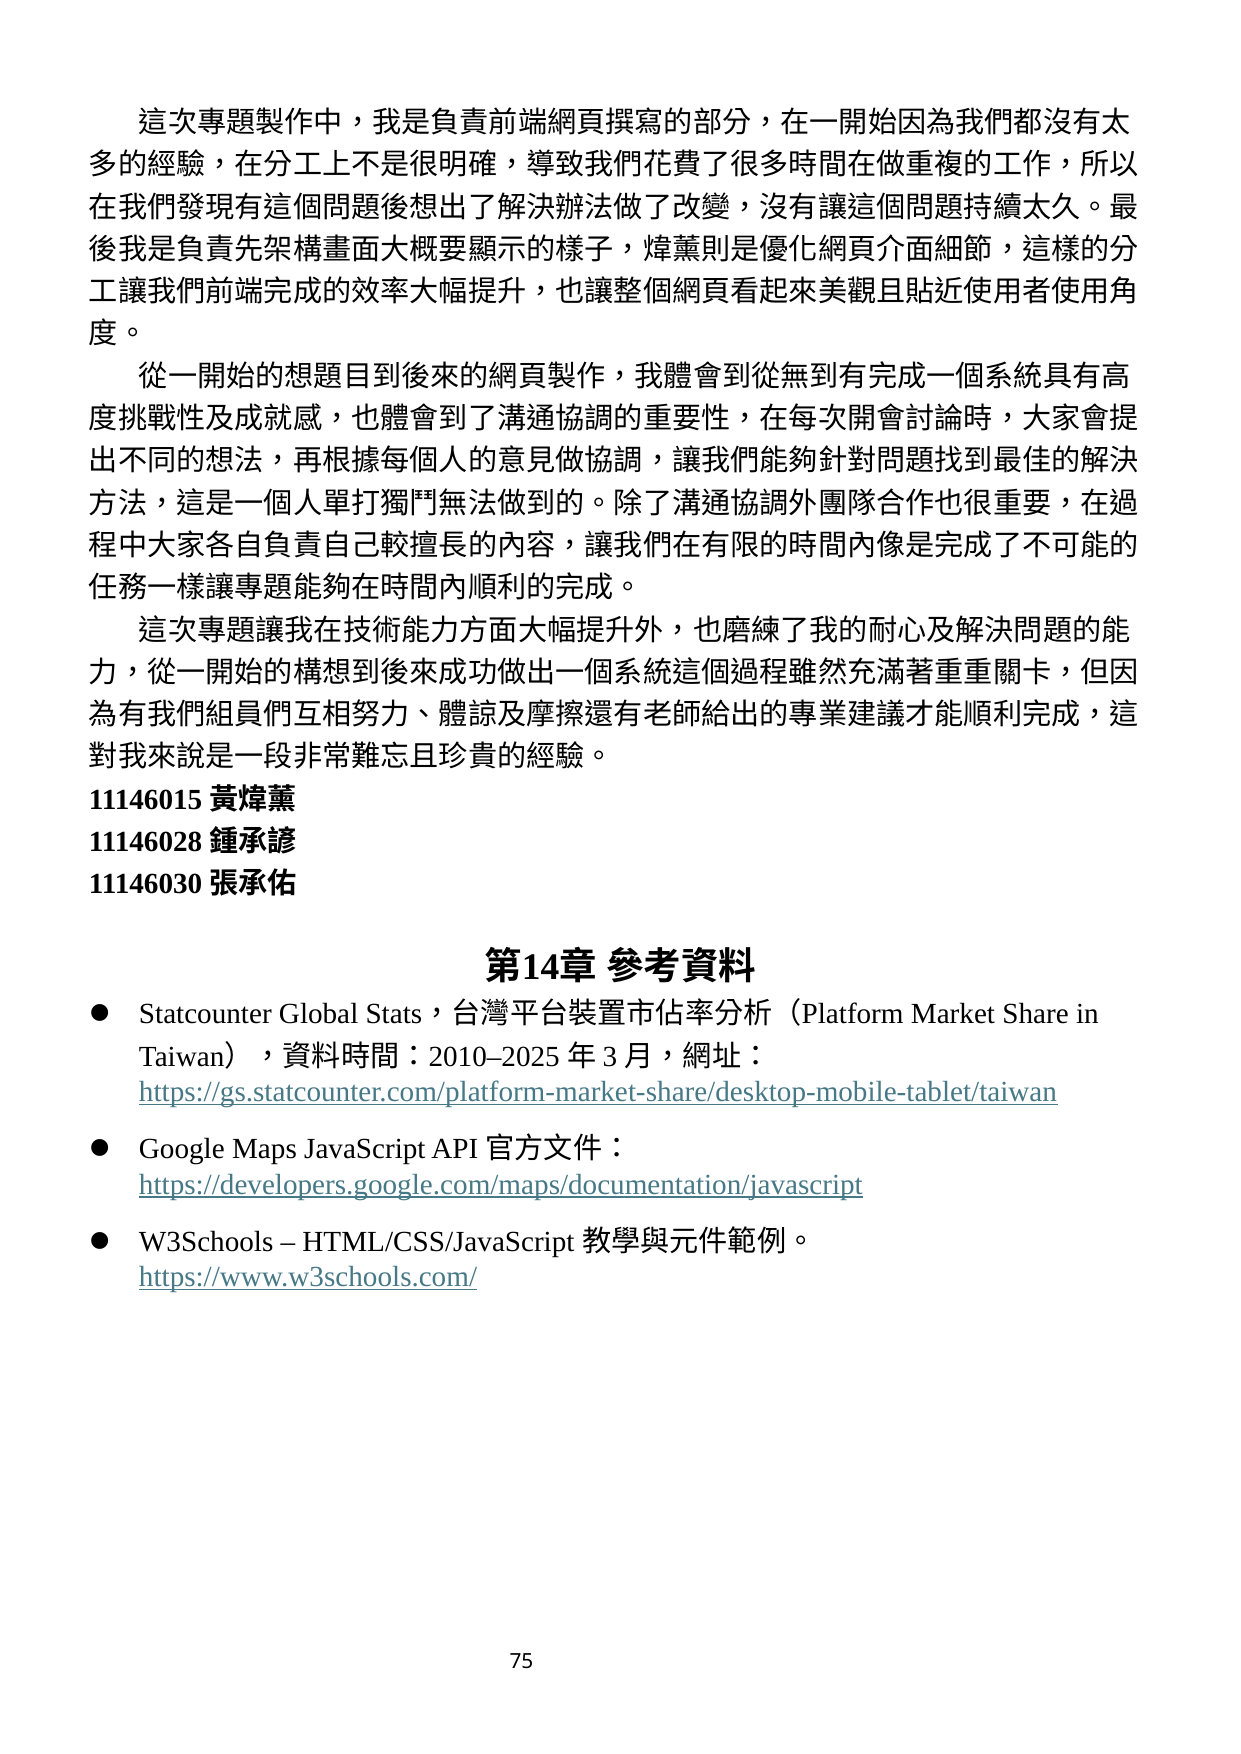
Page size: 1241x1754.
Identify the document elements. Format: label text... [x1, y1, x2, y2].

text 這次專題製作中，我是負責前端網頁撰寫的部分，在一開始因為我們都沒有太多的經驗，在分工上不是很明確，導致我們花費了很多時間在做重複的工作，所以在我們發現有這個問題後想出了解決辦法做了改變，沒有讓這個問題持續太久。最後我是負責先架構畫面大概要顯示的樣子，煒薰則是優化網頁介面細節，這樣的分工讓我們前端完成的效率大幅提升，也讓整個網頁看起來美觀且貼近使用者使用角度。 [89, 99, 1152, 352]
list Statcounter Global Stats，台灣平台裝置市佔率分析（Platform Market Share in Taiwan），資料時間：2010–2025 年 3 月，網址： https://gs.statcounter.com/platform-market-share/desktop-mobile-tablet/taiwan [89, 990, 1152, 1108]
list Google Maps JavaScript API 官方文件： https://developers.google.com/maps/documentation/javascript [89, 1125, 1152, 1201]
text 11146028 鍾承諺 [89, 818, 1152, 860]
text 11146030 張承佑 [89, 860, 1152, 902]
text 從一開始的想題目到後來的網頁製作，我體會到從無到有完成一個系統具有高度挑戰性及成就感，也體會到了溝通協調的重要性，在每次開會討論時，大家會提出不同的想法，再根據每個人的意見做協調，讓我們能夠針對問題找到最佳的解決方法，這是一個人單打獨鬥無法做到的。除了溝通協調外團隊合作也很重要，在過程中大家各自負責自己較擅長的內容，讓我們在有限的時間內像是完成了不可能的任務一樣讓專題能夠在時間內順利的完成。 [89, 352, 1152, 606]
text 11146015 黃煒薰 [89, 775, 1152, 818]
list W3Schools – HTML/CSS/JavaScript 教學與元件範例。 https://www.w3schools.com/ [89, 1217, 1152, 1293]
list 參考資料 [89, 936, 1152, 990]
text 這次專題讓我在技術能力方面大幅提升外，也磨練了我的耐心及解決問題的能力，從一開始的構想到後來成功做出一個系統這個過程雖然充滿著重重關卡，但因為有我們組員們互相努力、體諒及摩擦還有老師給出的專業建議才能順利完成，這對我來說是一段非常難忘且珍貴的經驗。 [89, 606, 1152, 775]
